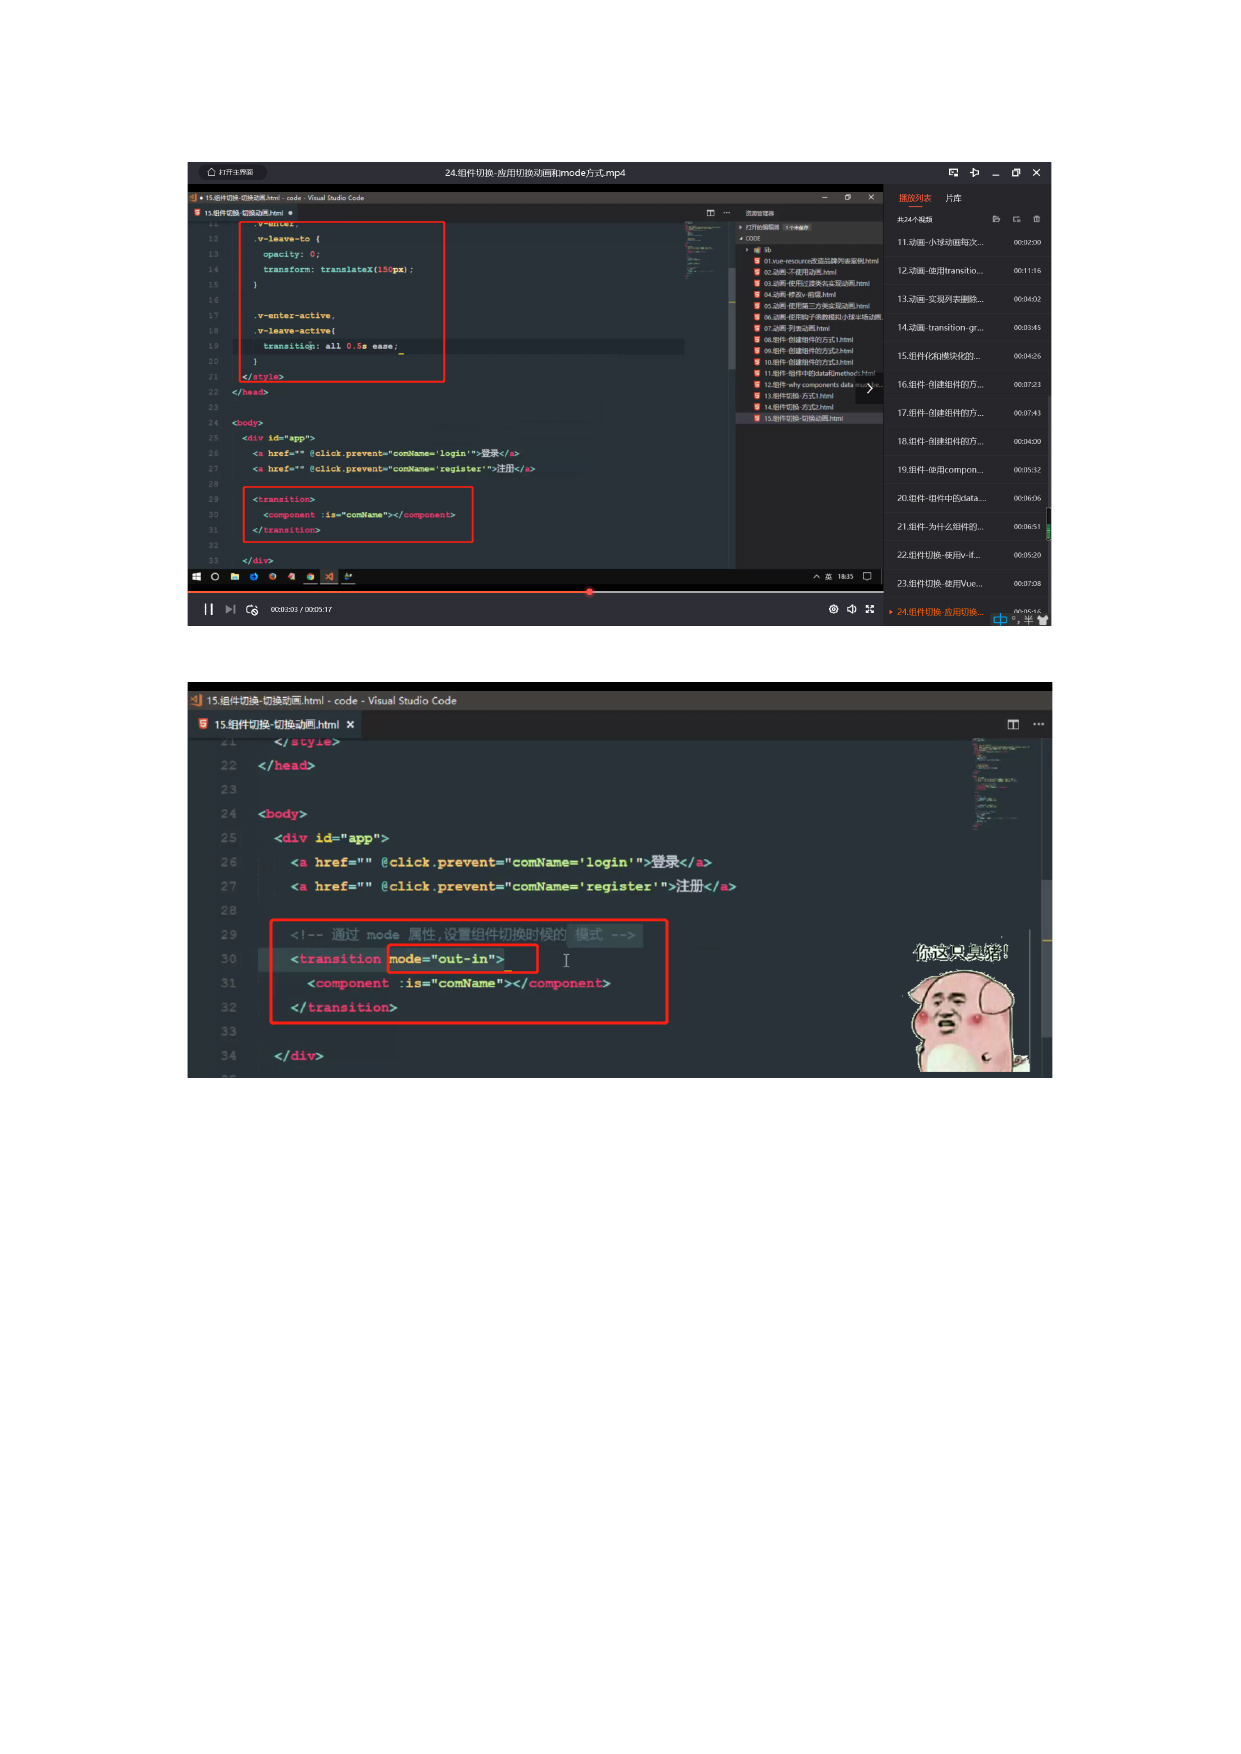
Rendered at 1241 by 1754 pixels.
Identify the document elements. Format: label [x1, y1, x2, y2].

picture [187, 162, 1052, 626]
picture [187, 682, 1053, 1078]
